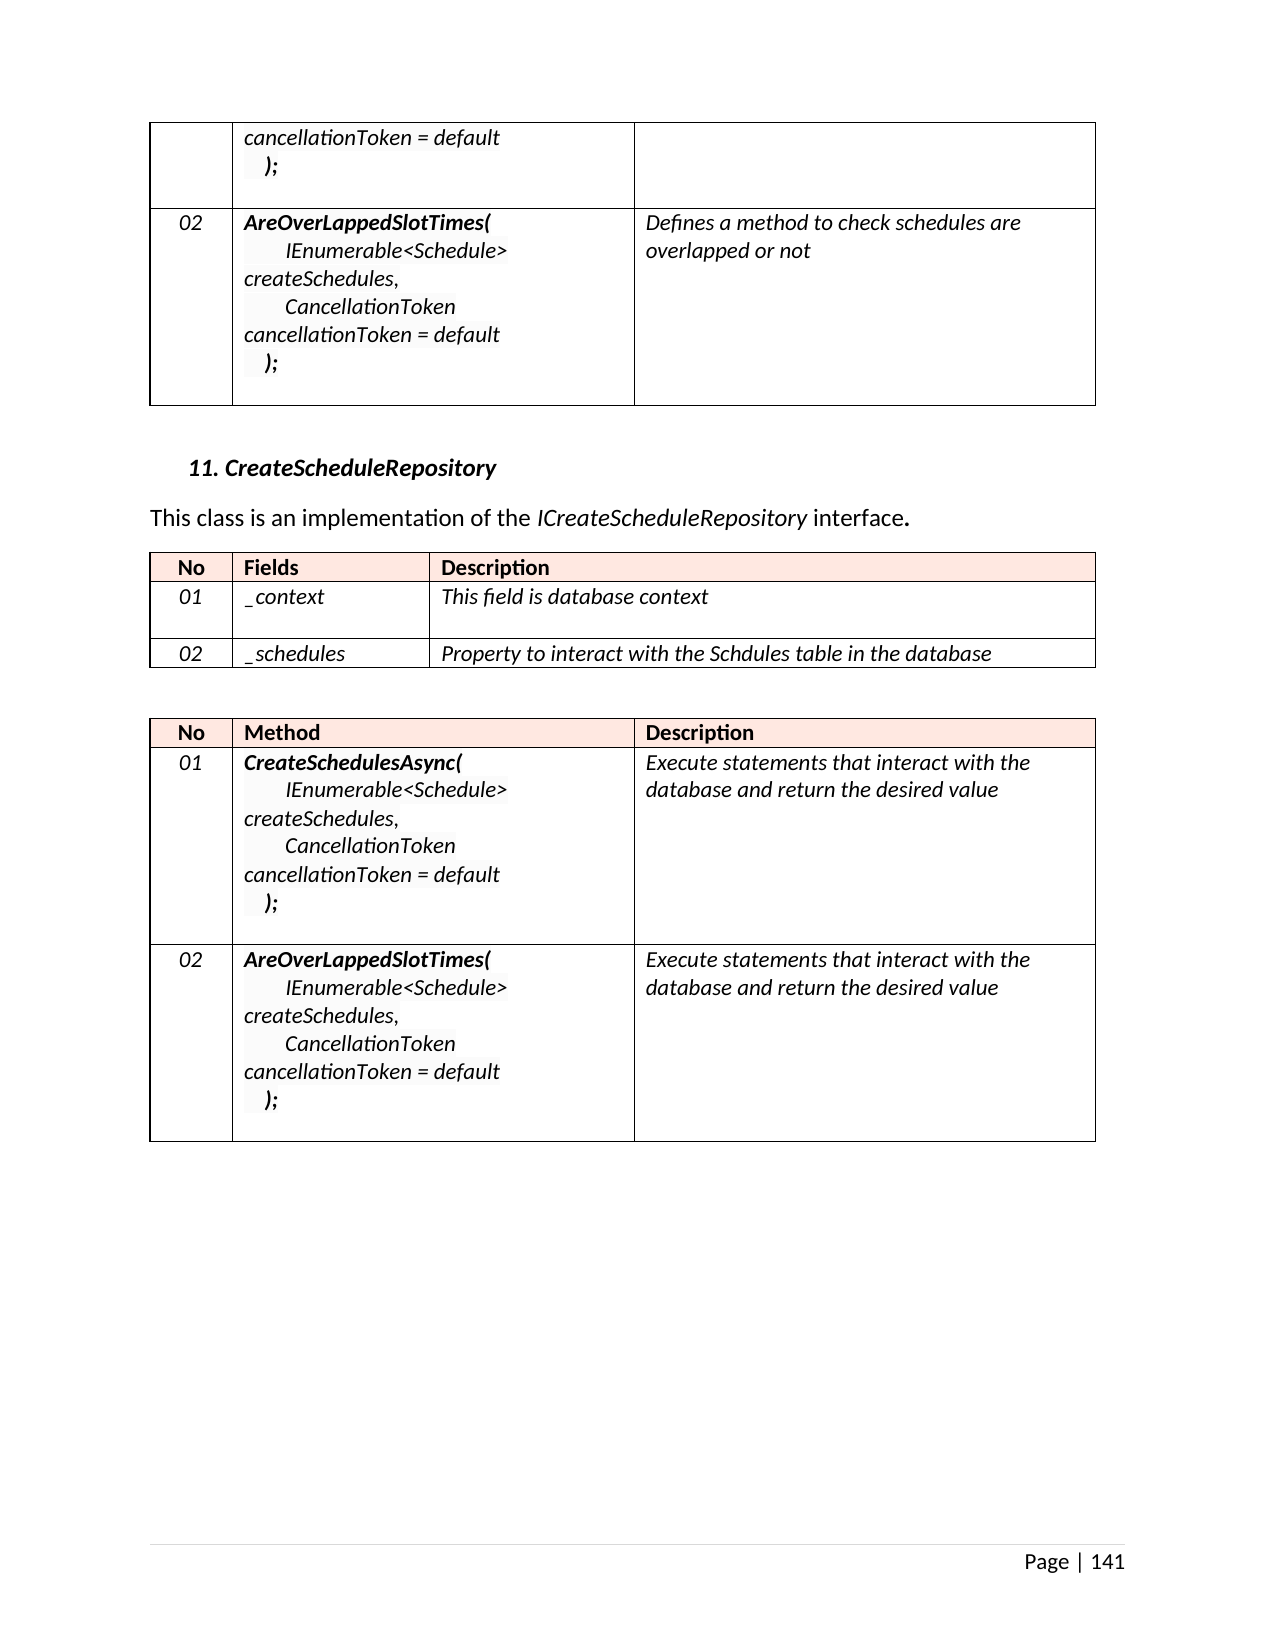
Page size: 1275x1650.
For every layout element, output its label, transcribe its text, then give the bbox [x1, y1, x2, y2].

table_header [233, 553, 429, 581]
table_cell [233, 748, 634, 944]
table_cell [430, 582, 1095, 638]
list CreateScheduleRepository [187, 452, 1125, 483]
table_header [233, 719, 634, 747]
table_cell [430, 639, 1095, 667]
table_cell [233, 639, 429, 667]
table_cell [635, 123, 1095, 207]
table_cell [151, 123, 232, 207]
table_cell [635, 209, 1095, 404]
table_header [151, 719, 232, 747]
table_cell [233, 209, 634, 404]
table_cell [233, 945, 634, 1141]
text This class is an implementation of the ICreateScheduleRepository interface. [150, 502, 1125, 533]
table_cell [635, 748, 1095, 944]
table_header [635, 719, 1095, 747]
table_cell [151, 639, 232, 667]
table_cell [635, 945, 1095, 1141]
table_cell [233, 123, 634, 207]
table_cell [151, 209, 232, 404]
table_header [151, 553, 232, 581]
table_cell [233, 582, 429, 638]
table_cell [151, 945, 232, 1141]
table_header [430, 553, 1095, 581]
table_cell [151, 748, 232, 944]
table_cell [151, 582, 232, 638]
